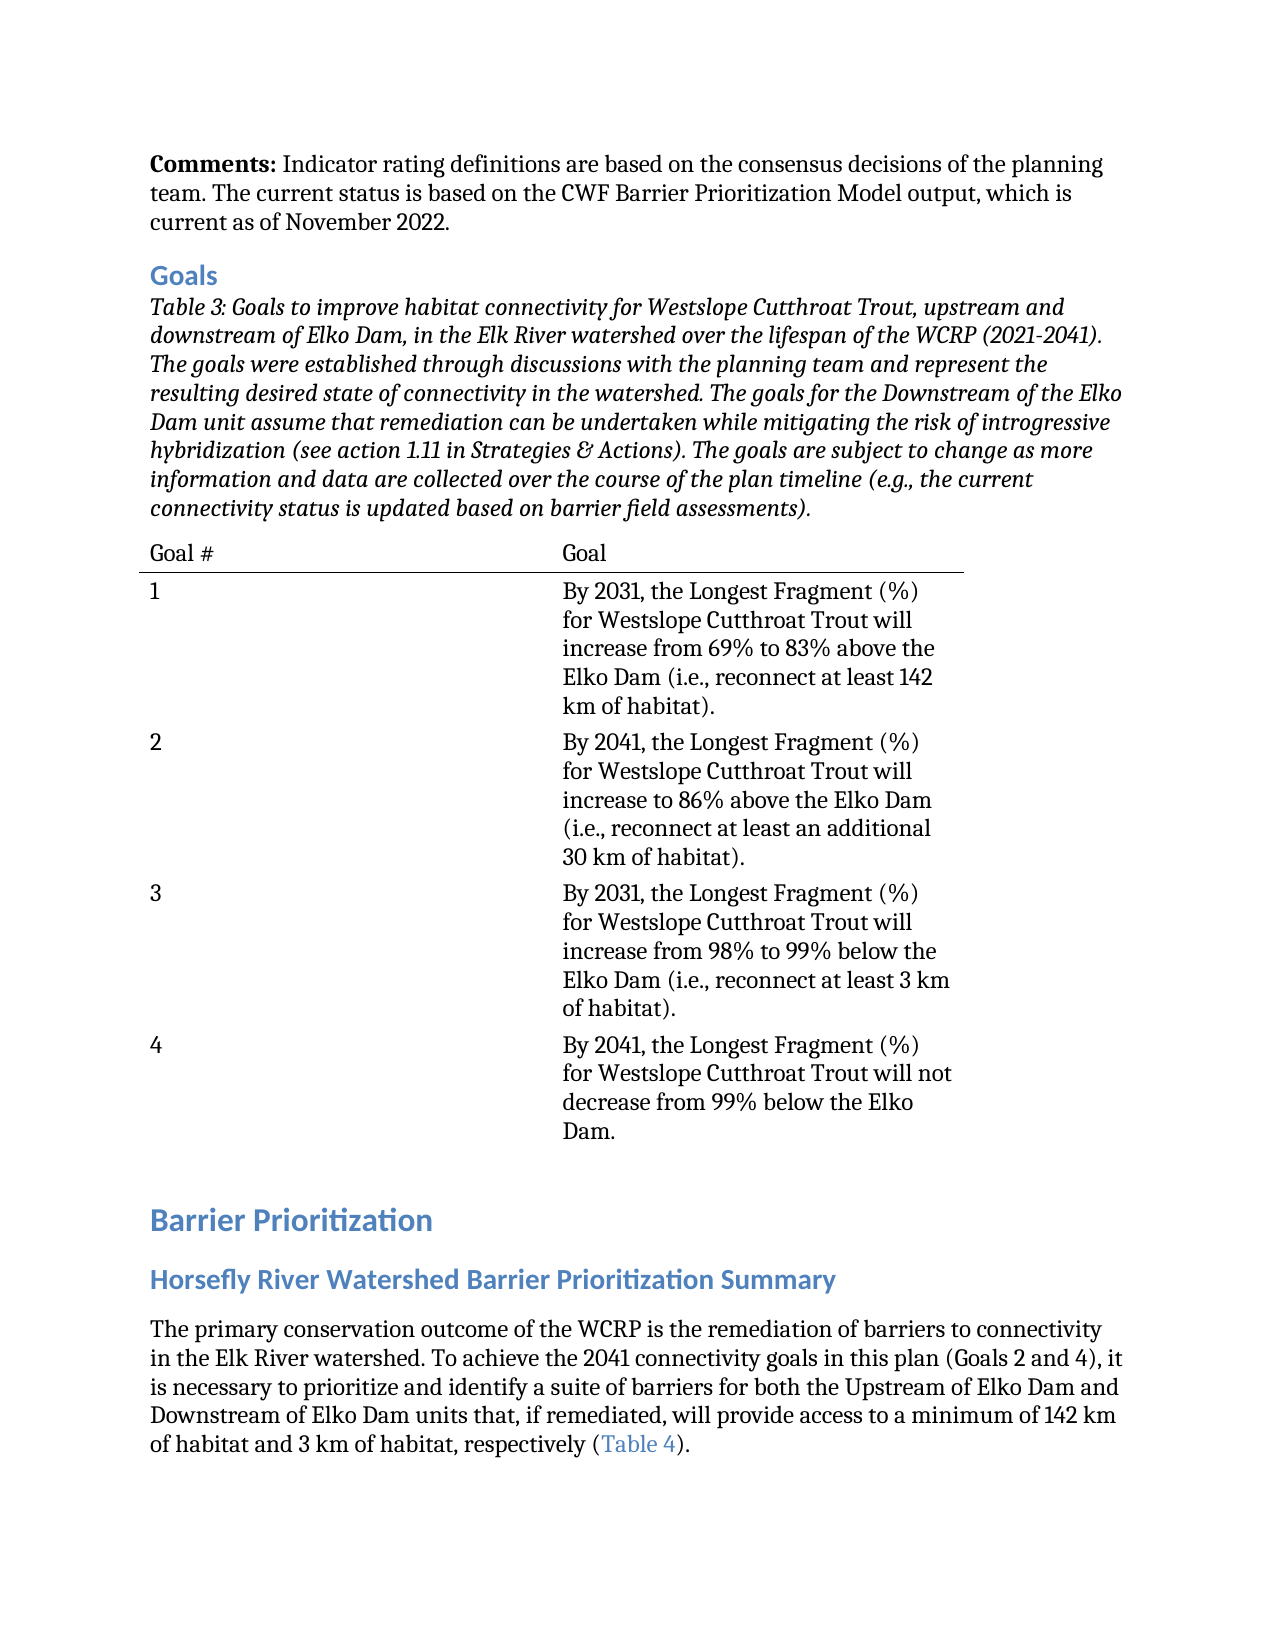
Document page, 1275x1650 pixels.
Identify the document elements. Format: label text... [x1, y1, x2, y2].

table_cell By 2041, the Longest Fragment (%) for Westslope Cutthroat Trout will increase to 86% above the Elko Dam (i.e., reconnect at least an additional 30 km of habitat). [551, 724, 964, 876]
table_header Goal [551, 535, 964, 571]
text The primary conservation outcome of the WCRP is the remediation of barriers to connectivity in the Elk River watershed. To achieve the 2041 connectivity goals in this plan (Goals 2 and 4), it is necessary to prioritize and identify a suite of barriers for both the Upstream of Elko Dam and Downstream of Elko Dam units that, if remediated, will provide access to a minimum of 142 km of habitat and 3 km of habitat, respectively (Table 4). [150, 1315, 1125, 1459]
subtitle Horsefly River Watershed Barrier Prioritization Summary [150, 1261, 1125, 1296]
table_cell 3 [139, 876, 551, 1027]
subtitle Barrier Prioritization [150, 1199, 1125, 1240]
table_cell By 2041, the Longest Fragment (%) for Westslope Cutthroat Trout will not decrease from 99% below the Elko Dam. [551, 1027, 964, 1149]
text Table 3: Goals to improve habitat connectivity for Westslope Cutthroat Trout, upstream and downstream of Elko Dam, in the Elk River watershed over the lifespan of the WCRP (2021-2041). The goals were established through discussions with the planning team and represent the resulting desired state of connectivity in the watershed. The goals for the Downstream of the Elko Dam unit assume that remediation can be undertaken while mitigating the risk of introgressive hybridization (see action 1.11 in Strategies & Actions). The goals are subject to change as more information and data are collected over the course of the plan timeline (e.g., the current connectivity status is updated based on barrier field assessments). [150, 293, 1125, 523]
table_cell 1 [139, 573, 551, 724]
table_cell 4 [139, 1027, 551, 1149]
table_cell By 2031, the Longest Fragment (%) for Westslope Cutthroat Trout will increase from 69% to 83% above the Elko Dam (i.e., reconnect at least 142 km of habitat). [551, 573, 964, 724]
subtitle Goals [150, 257, 1125, 293]
text Comments: Indicator rating definitions are based on the consensus decisions of the planning team. The current status is based on the CWF Barrier Prioritization Model output, which is current as of November 2022. [150, 150, 1125, 236]
table_cell 2 [139, 724, 551, 876]
table_cell By 2031, the Longest Fragment (%) for Westslope Cutthroat Trout will increase from 98% to 99% below the Elko Dam (i.e., reconnect at least 3 km of habitat). [551, 876, 964, 1027]
table_header Goal # [139, 535, 551, 571]
